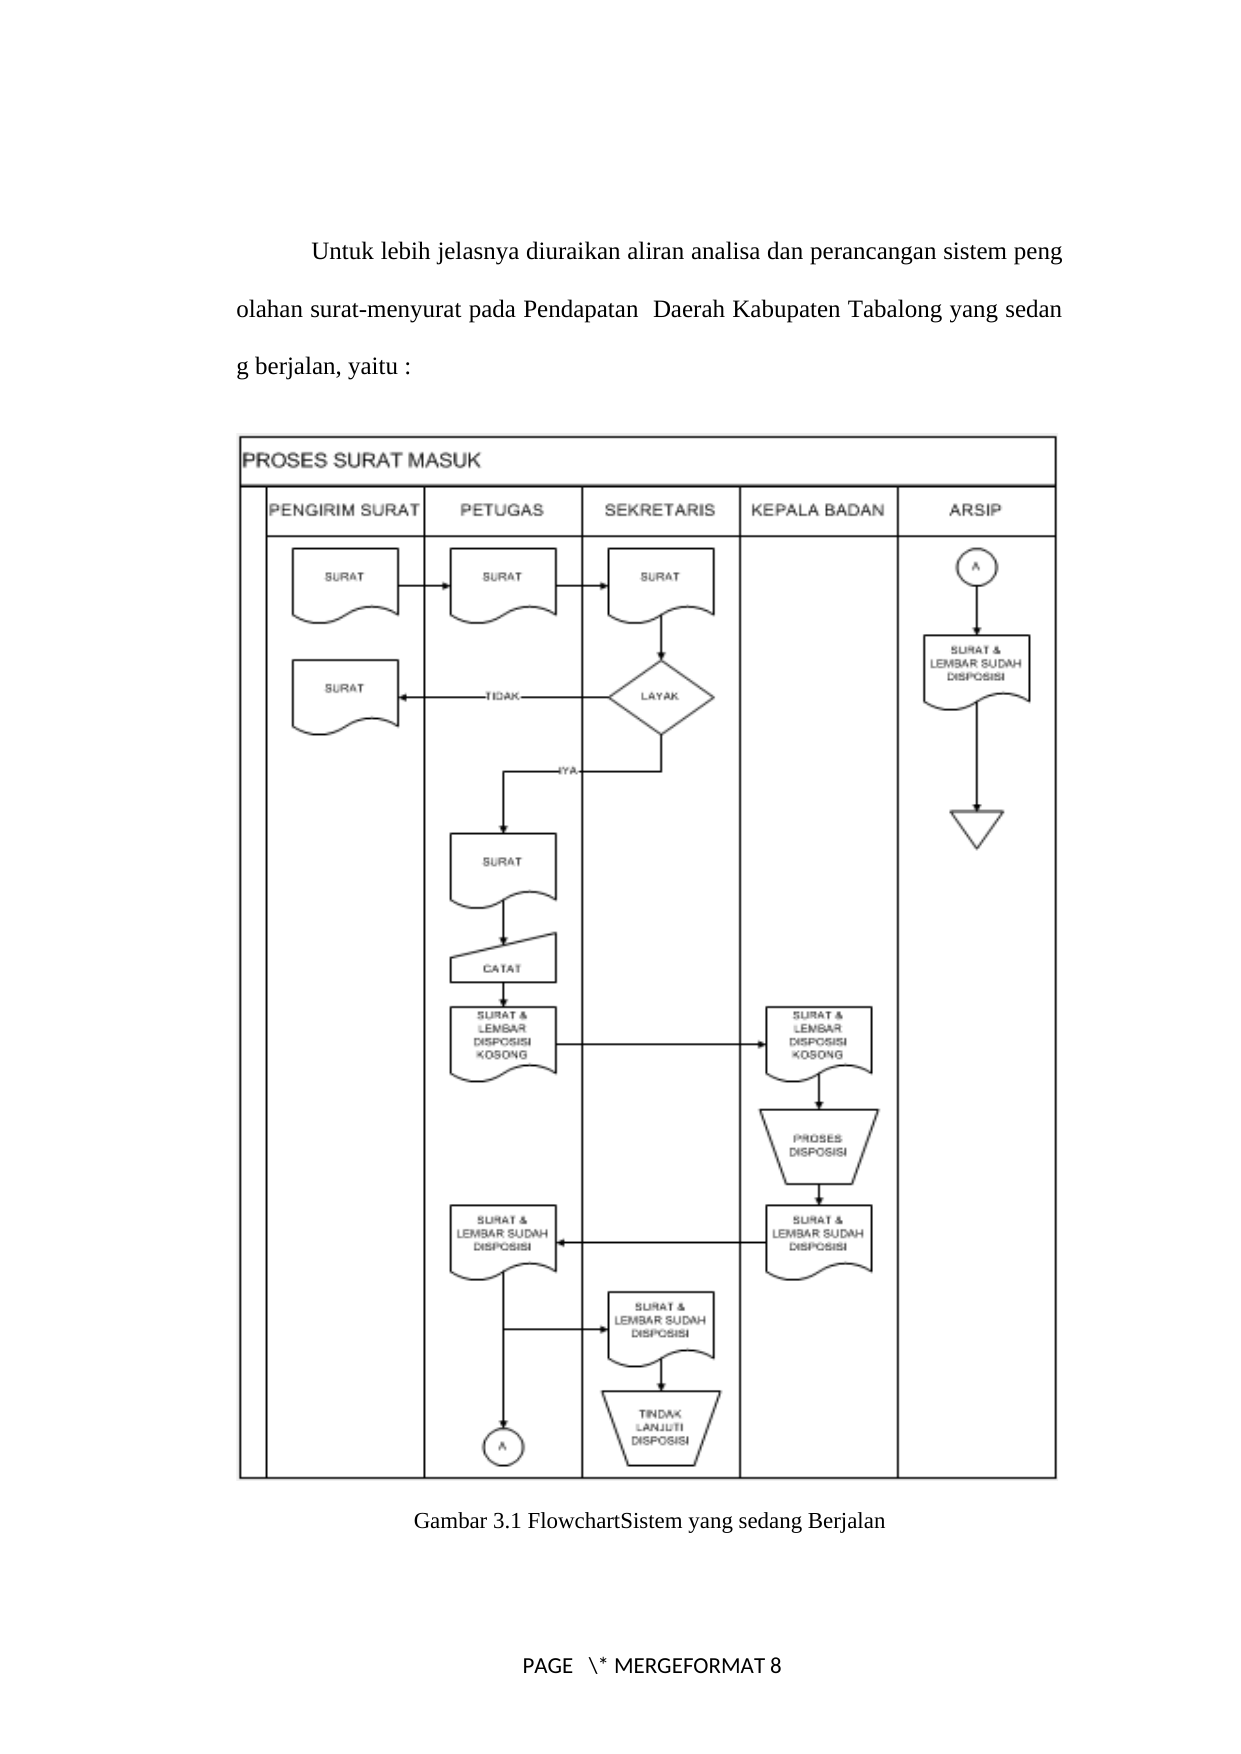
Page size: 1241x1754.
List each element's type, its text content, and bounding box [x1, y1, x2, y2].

picture [236, 433, 1059, 1481]
text Untuk lebih jelasnya diuraikan aliran analisa dan perancangan sistem pengolahan surat-menyurat pada Pendapatan Daerah Kabupaten Tabalong yang sedang berjalan, yaitu : [236, 236, 1063, 380]
text Gambar 3.1 FlowchartSistem yang sedang Berjalan [236, 1507, 1063, 1533]
